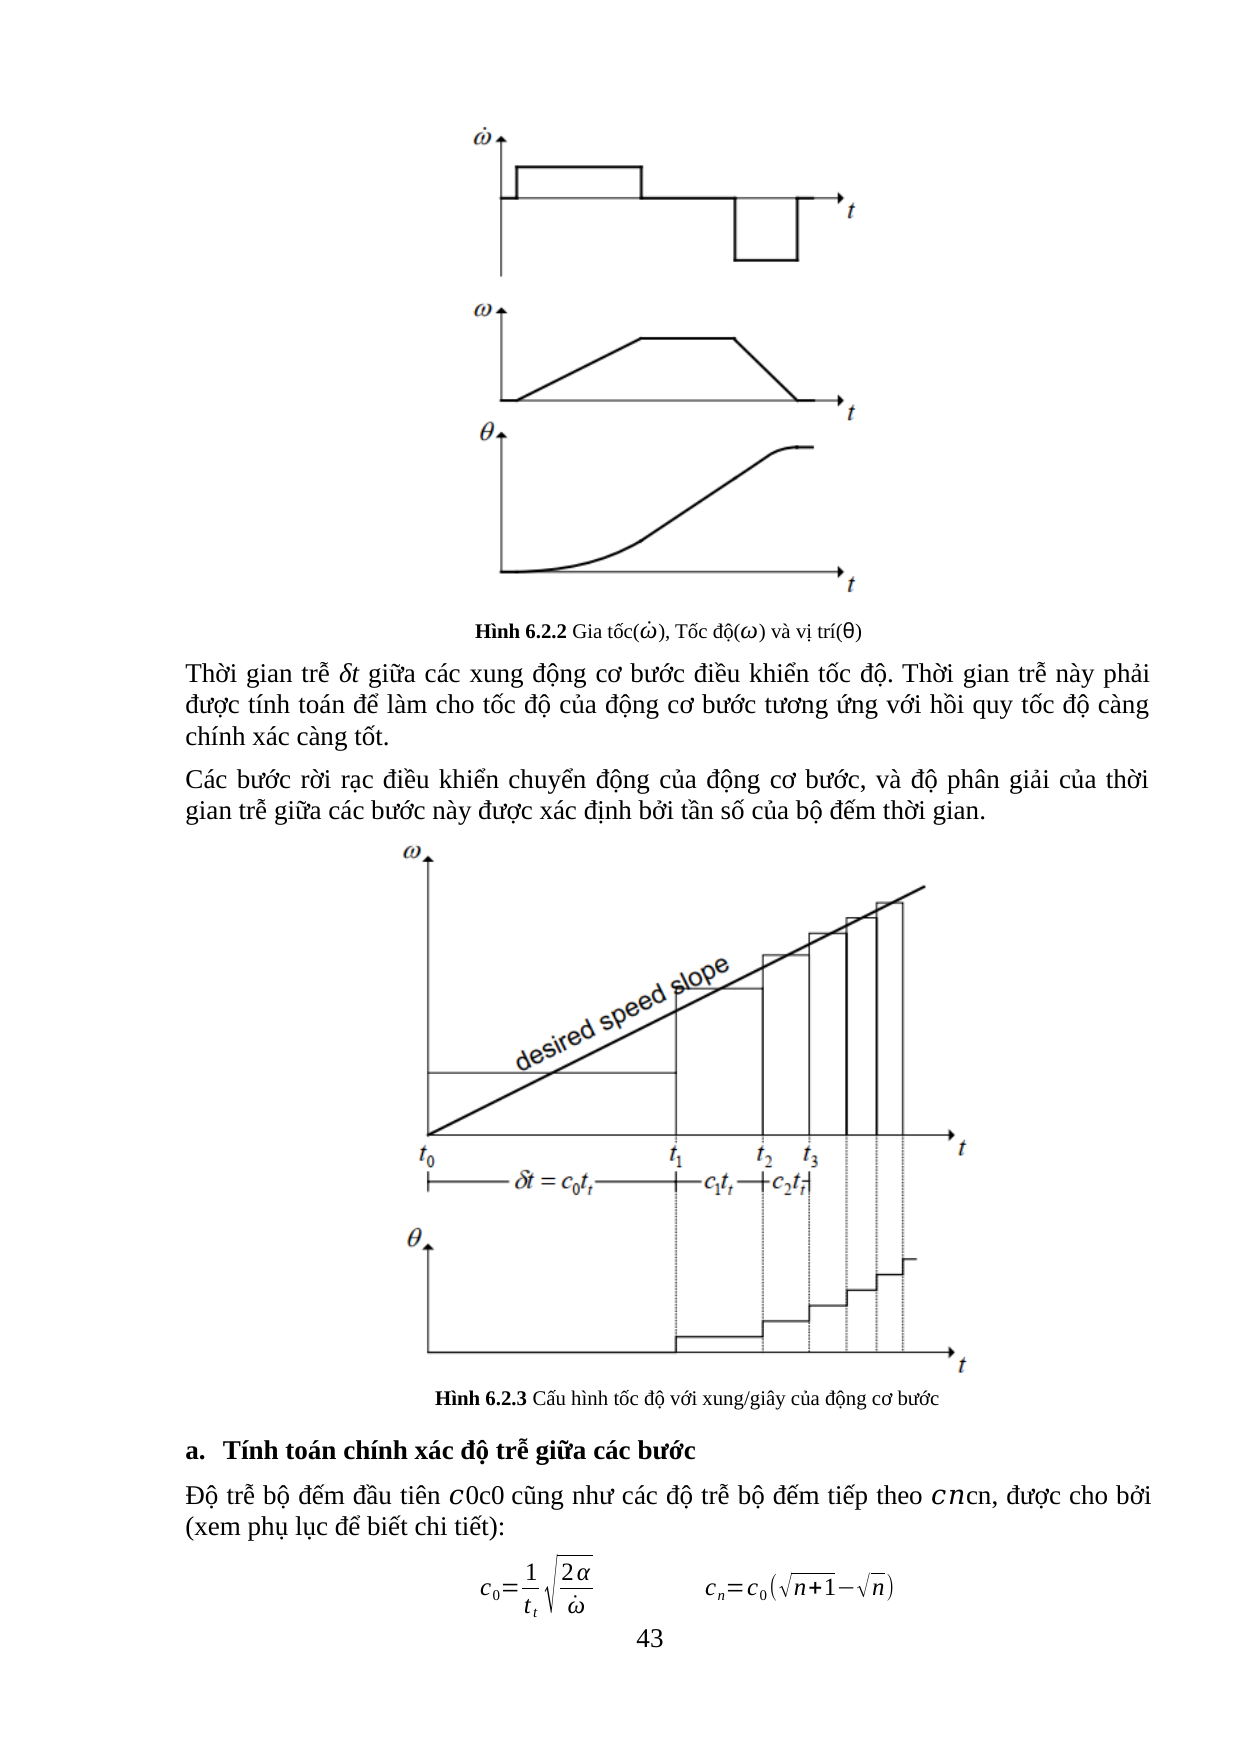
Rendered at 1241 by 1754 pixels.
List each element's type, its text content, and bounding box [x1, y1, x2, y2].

picture [470, 118, 867, 604]
list Hình 6.2.3 Cấu hình tốc độ với xung/giây của động cơ bước [223, 1386, 1152, 1410]
list Tính toán chính xác độ trễ giữa các bước [185, 1434, 1152, 1465]
text Độ trễ bộ đếm đầu tiên 𝑐0c0​ cũng như các độ trễ bộ đếm tiếp theo 𝑐𝑛cn​, được cho bởi (xem phụ lục để biết chi tiết): [185, 1477, 1152, 1541]
text Các bước rời rạc điều khiển chuyển động của động cơ bước, và độ phân giải của thời gian trễ giữa các bước này được xác định bởi tần số của bộ đếm thời gian. [185, 763, 1152, 826]
text Hình 6.2.2 Gia tốc(), Tốc độ() và vị trí(θ) [185, 616, 1152, 645]
picture [397, 838, 977, 1386]
text Thời gian trễ δt giữa các xung động cơ bước điều khiển tốc độ. Thời gian trễ này phải được tính toán để làm cho tốc độ của động cơ bước tương ứng với hồi quy tốc độ càng chính xác càng tốt. [185, 657, 1152, 751]
